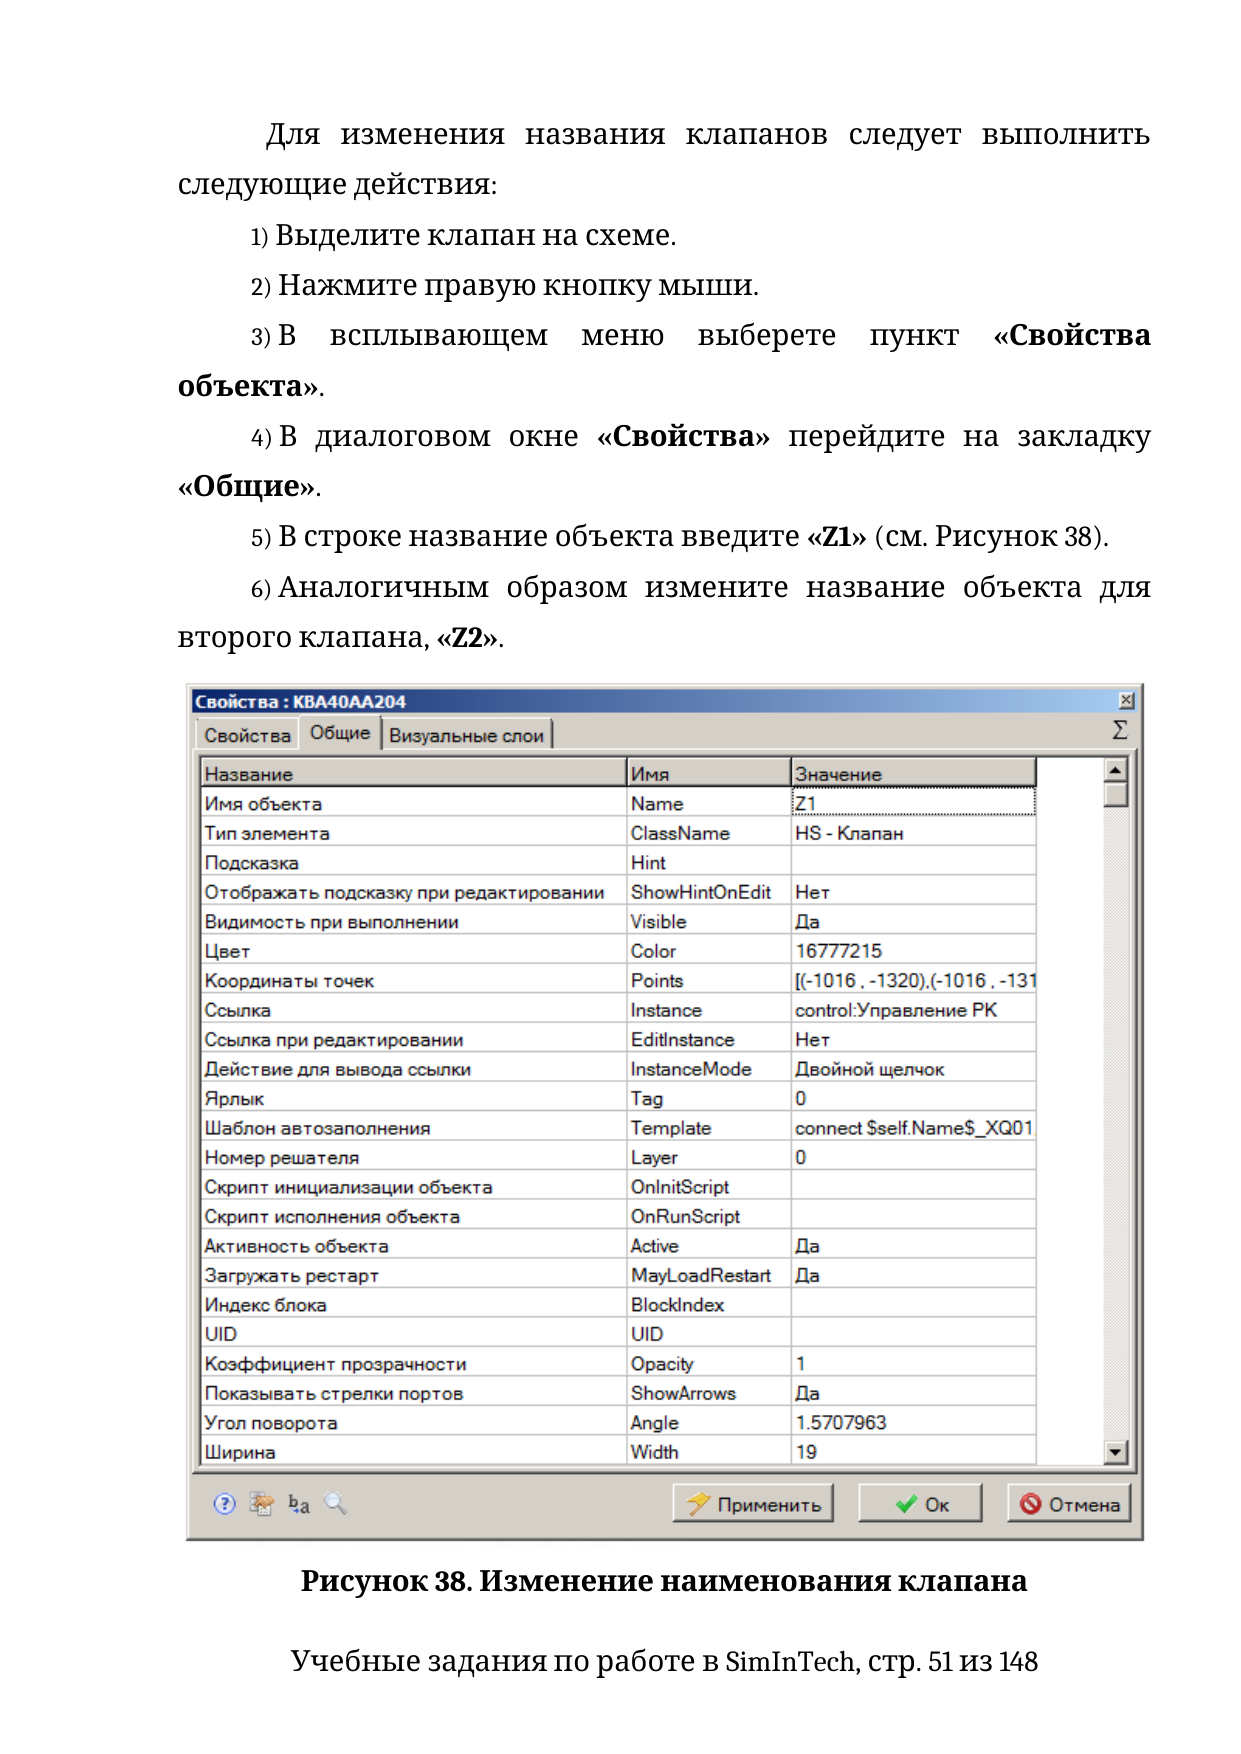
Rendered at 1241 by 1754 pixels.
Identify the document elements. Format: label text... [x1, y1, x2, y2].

list В диалоговом окне «Свойства» перейдите на закладку «Общие». [177, 420, 1152, 504]
text Для изменения названия клапанов следует выполнить следующие действия: [177, 118, 1152, 202]
list В всплывающем меню выберете пункт «Свойства объекта». [177, 319, 1152, 403]
list Аналогичным образом измените название объекта для второго клапана, «Z2». [177, 571, 1152, 655]
picture [177, 671, 1152, 1549]
list Выделите клапан на схеме. [177, 219, 1152, 252]
list Нажмите правую кнопку мыши. [177, 269, 1152, 303]
